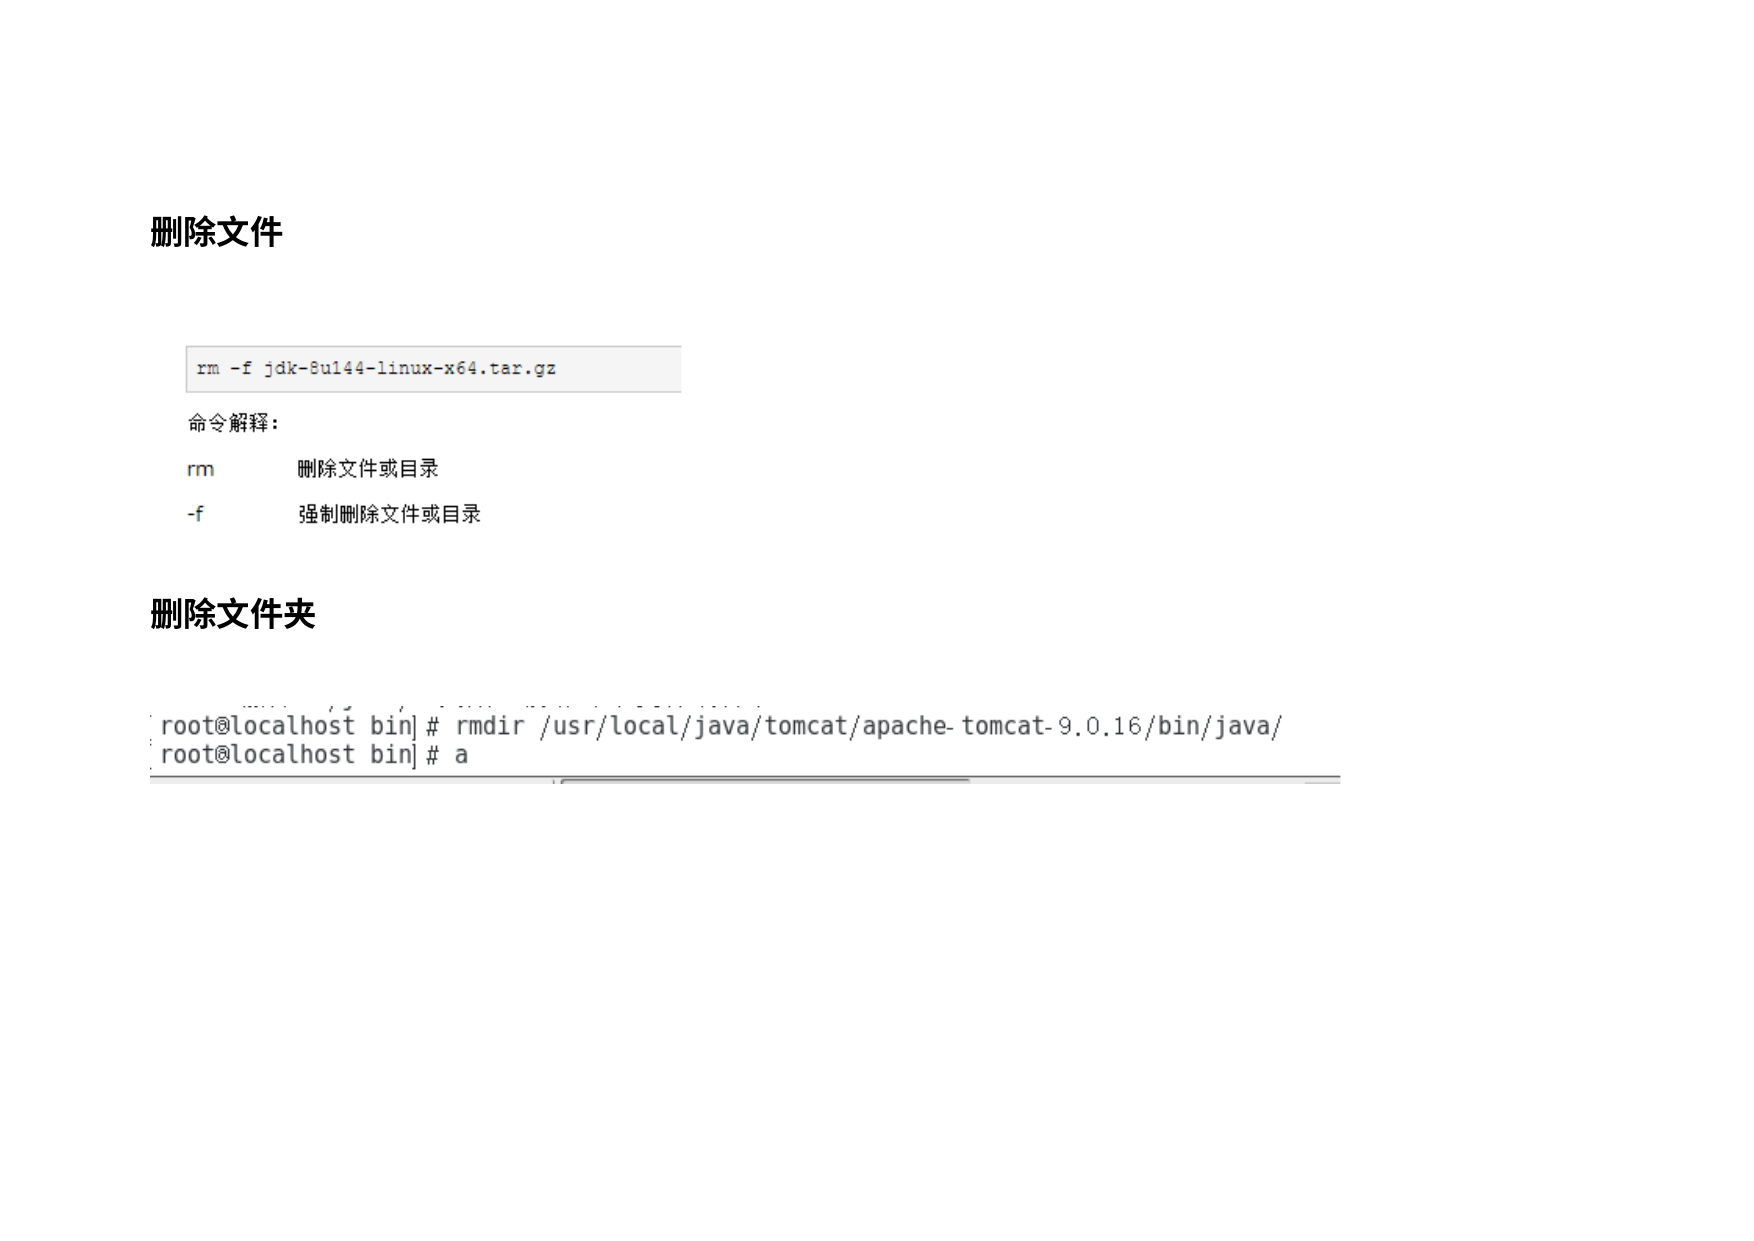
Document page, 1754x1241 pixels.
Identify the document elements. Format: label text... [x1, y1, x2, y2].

subtitle 删除文件 [150, 198, 1604, 263]
picture [150, 324, 682, 550]
subtitle 删除文件夹 [150, 579, 1604, 644]
picture [150, 706, 1341, 784]
